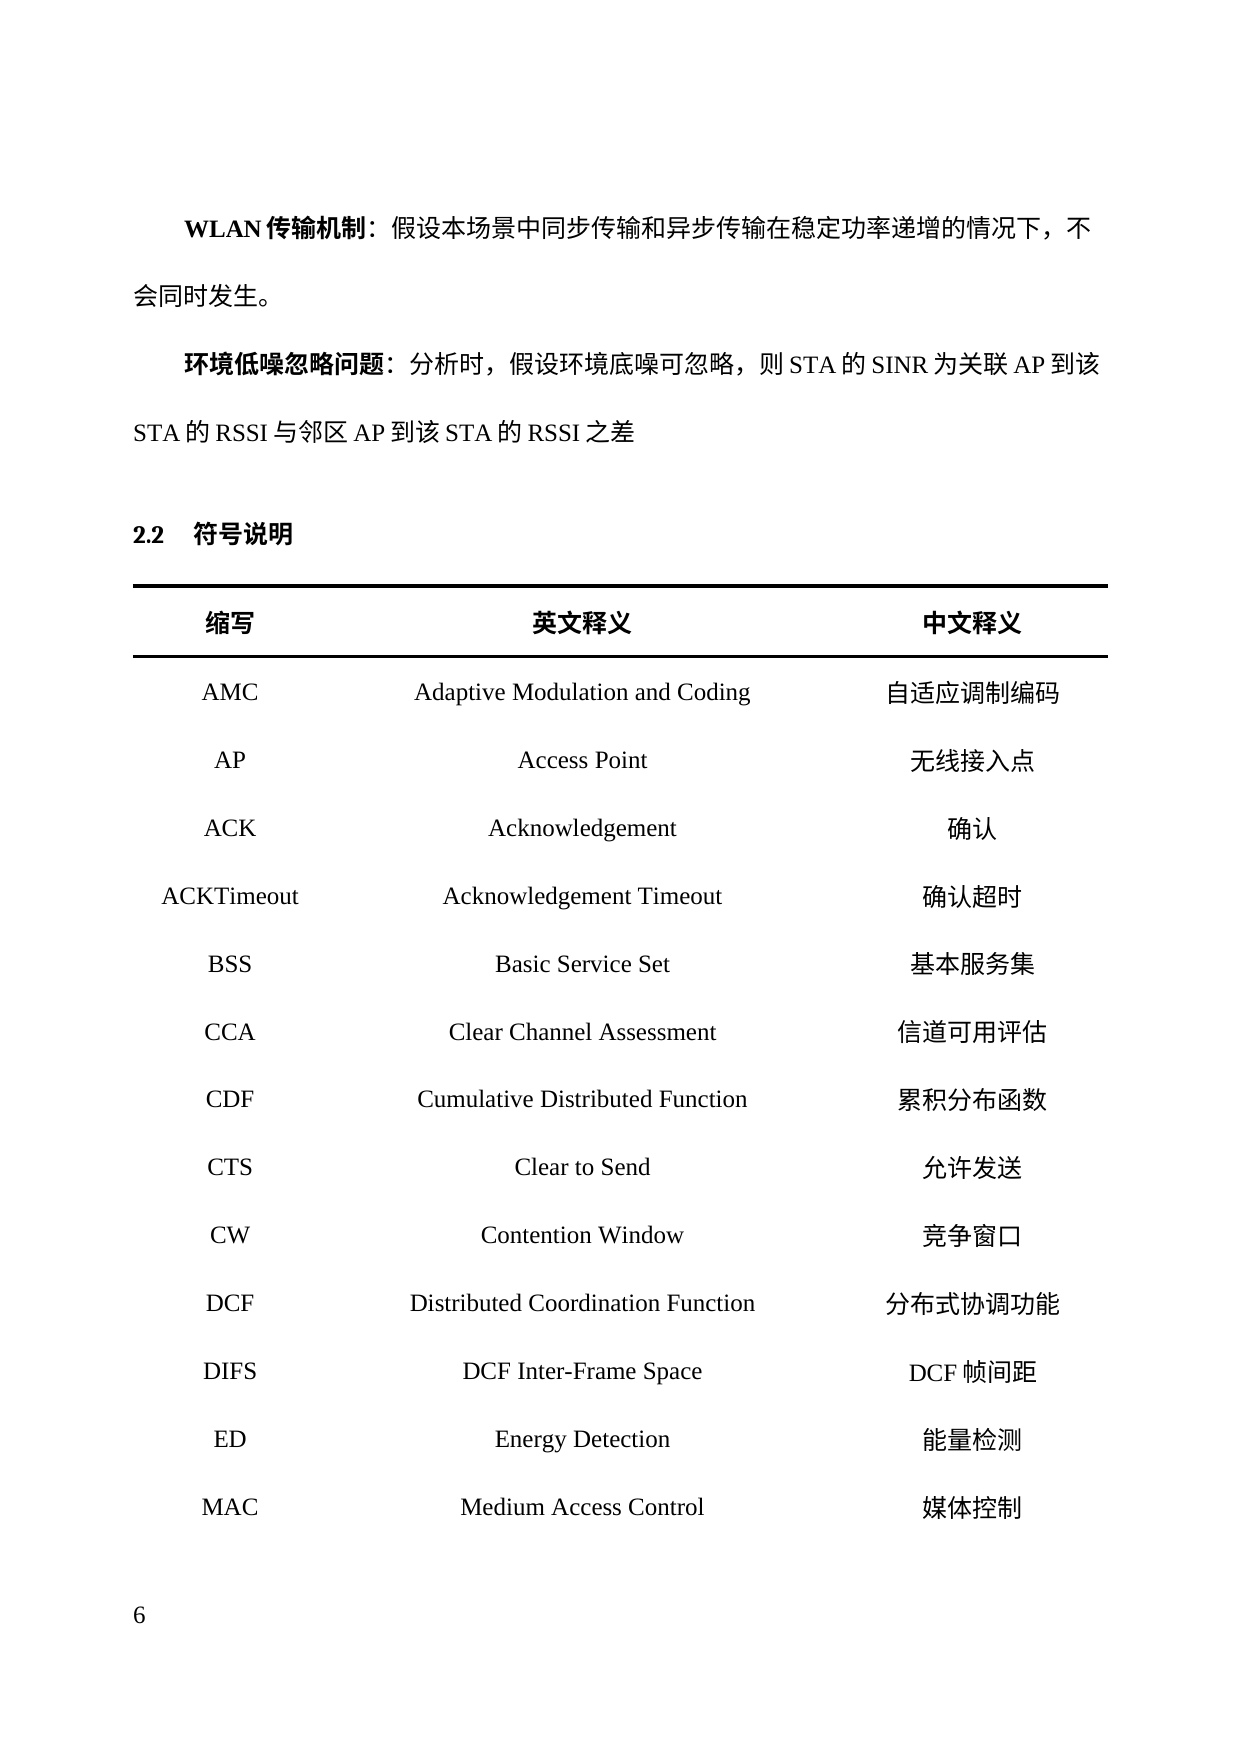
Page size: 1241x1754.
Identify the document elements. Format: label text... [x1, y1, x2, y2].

table_cell CCA [133, 997, 327, 1065]
table_cell Distributed Coordination Function [327, 1269, 838, 1337]
table_cell Medium Access Control [327, 1473, 838, 1540]
table_cell DCF [133, 1269, 327, 1337]
table_cell MAC [133, 1473, 327, 1540]
table_cell CTS [133, 1133, 327, 1201]
table_cell Clear to Send [327, 1133, 838, 1201]
table_cell Adaptive Modulation and Coding [327, 658, 838, 725]
table_cell 累积分布函数 [838, 1065, 1107, 1133]
table_cell DIFS [133, 1337, 327, 1404]
table_header 中文释义 [838, 588, 1107, 655]
table_cell 自适应调制编码 [838, 658, 1107, 725]
table_cell Contention Window [327, 1201, 838, 1269]
table_cell Cumulative Distributed Function [327, 1065, 838, 1133]
table_cell 允许发送 [838, 1133, 1107, 1201]
table_cell AP [133, 725, 327, 793]
table_cell Access Point [327, 725, 838, 793]
table_cell 能量检测 [838, 1405, 1107, 1472]
table_cell DCF Inter-Frame Space [327, 1337, 838, 1404]
table_cell ACK [133, 793, 327, 861]
table_cell BSS [133, 929, 327, 997]
table_cell ACKTimeout [133, 861, 327, 929]
table_cell Acknowledgement Timeout [327, 861, 838, 929]
table_cell 分布式协调功能 [838, 1269, 1107, 1337]
table_cell CW [133, 1201, 327, 1269]
table_header 英文释义 [327, 588, 838, 655]
table_cell 基本服务集 [838, 929, 1107, 997]
table_cell Basic Service Set [327, 929, 838, 997]
table_cell 确认超时 [838, 861, 1107, 929]
table_cell Clear Channel Assessment [327, 997, 838, 1065]
text 环境低噪忽略问题：分析时，假设环境底噪可忽略，则STA的SINR为关联AP到该STA的RSSI与邻区AP到该STA的RSSI之差 [133, 328, 1107, 464]
table_cell 信道可用评估 [838, 997, 1107, 1065]
table_cell 竞争窗口 [838, 1201, 1107, 1269]
table_cell CDF [133, 1065, 327, 1133]
table_cell 媒体控制 [838, 1473, 1107, 1540]
table_cell 无线接入点 [838, 725, 1107, 793]
table_cell DCF帧间距 [838, 1337, 1107, 1404]
table_header 缩写 [133, 588, 327, 655]
subtitle 符号说明 [133, 498, 1107, 566]
table_cell Energy Detection [327, 1405, 838, 1472]
table_cell ED [133, 1405, 327, 1472]
text WLAN传输机制：假设本场景中同步传输和异步传输在稳定功率递增的情况下，不会同时发生。 [133, 193, 1107, 328]
table_cell AMC [133, 658, 327, 725]
table_cell Acknowledgement [327, 793, 838, 861]
table_cell 确认 [838, 793, 1107, 861]
